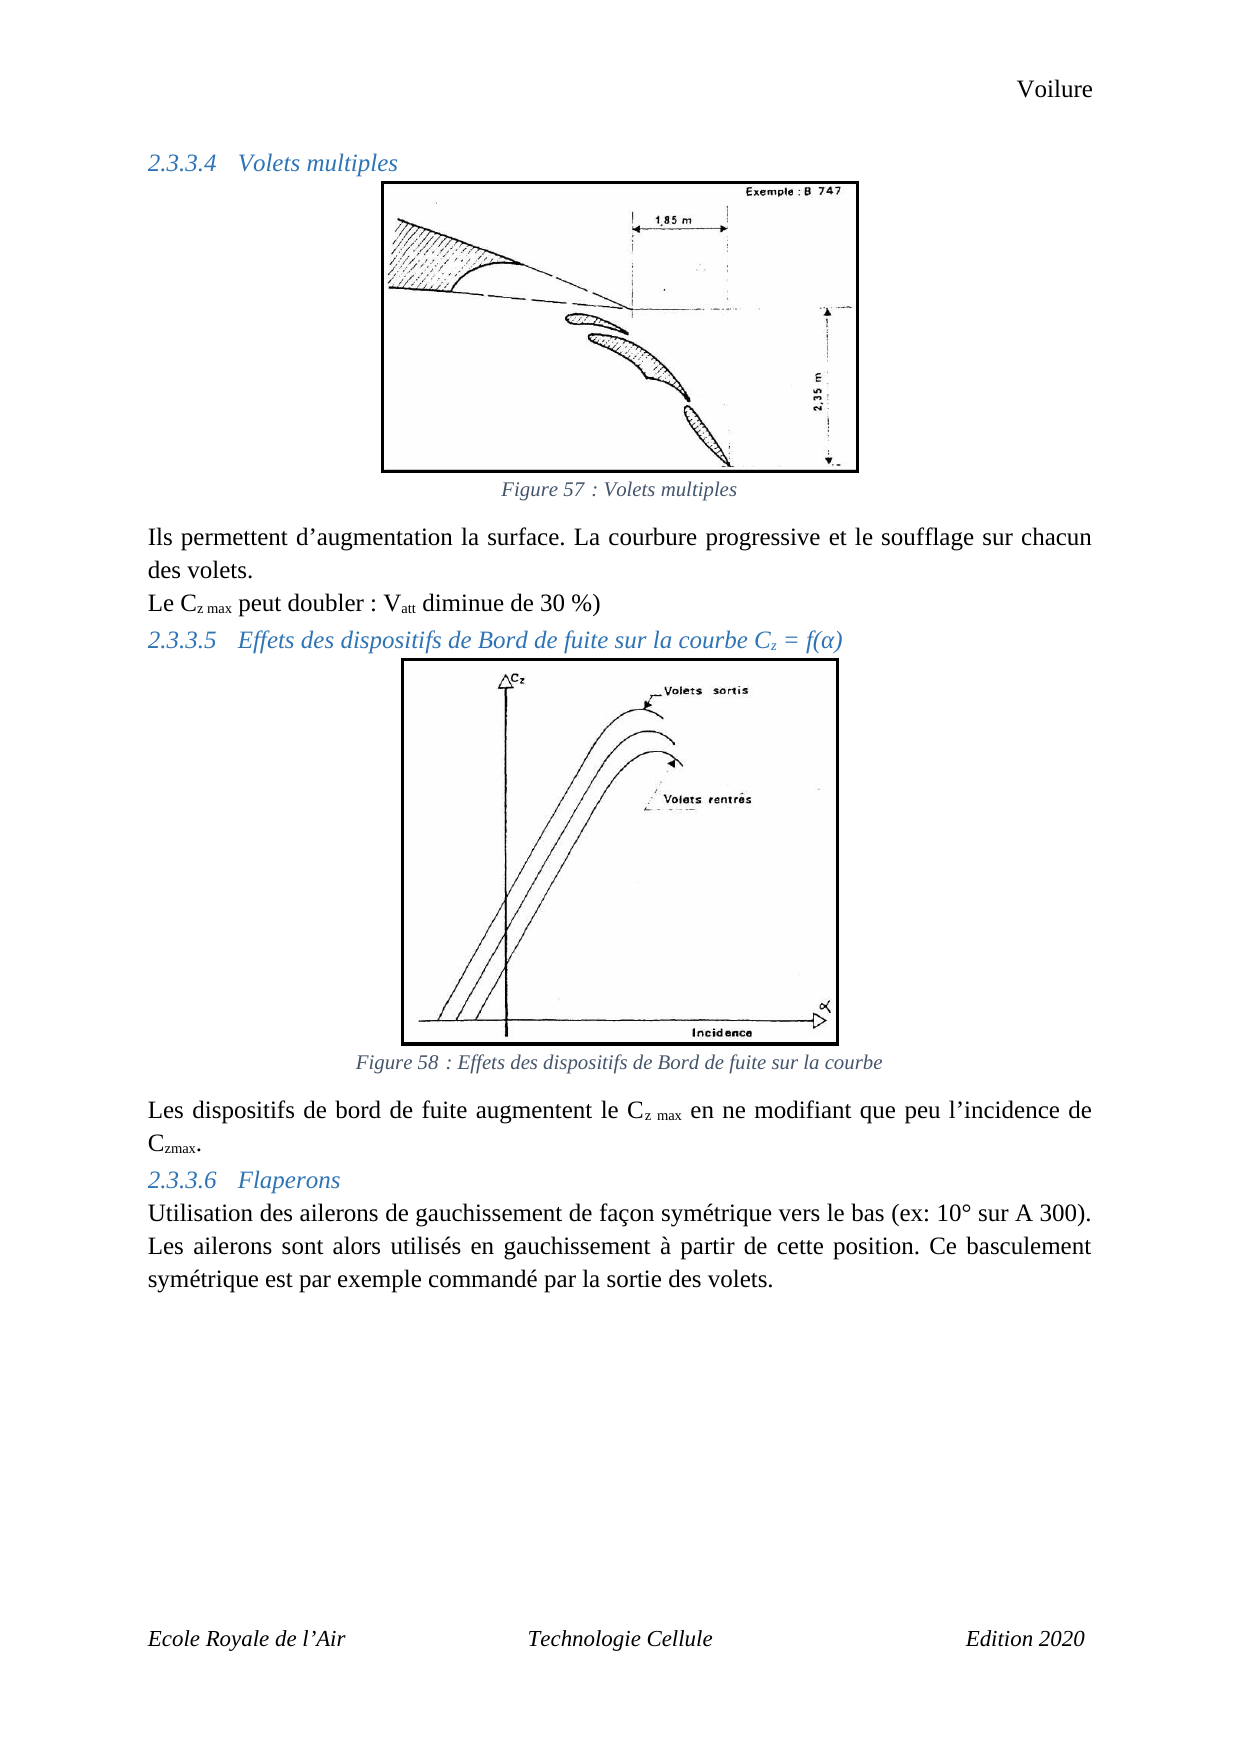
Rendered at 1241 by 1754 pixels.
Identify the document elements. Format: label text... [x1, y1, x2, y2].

subtitle Effets des dispositifs de Bord de fuite sur la courbe Cz = f(α) [148, 625, 1093, 654]
subtitle Volets multiples [148, 148, 1093, 176]
text Le Cz max peut doubler : Vatt diminue de 30 %) [148, 588, 1093, 617]
text Utilisation des ailerons de gauchissement de façon symétrique vers le bas (ex: 10° sur A 300). Les ailerons sont alors utilisés en gauchissement à partir de cette position. Ce basculement symétrique est par exemple commandé par la sortie des volets. [148, 1198, 1093, 1293]
text Les dispositifs de bord de fuite augmentent le Cz max en ne modifiant que peu l’incidence de Czmax. [148, 1095, 1093, 1157]
text Ils permettent d’augmentation la surface. La courbure progressive et le soufflage sur chacun des volets. [148, 522, 1093, 584]
subtitle Flaperons [148, 1165, 1093, 1194]
